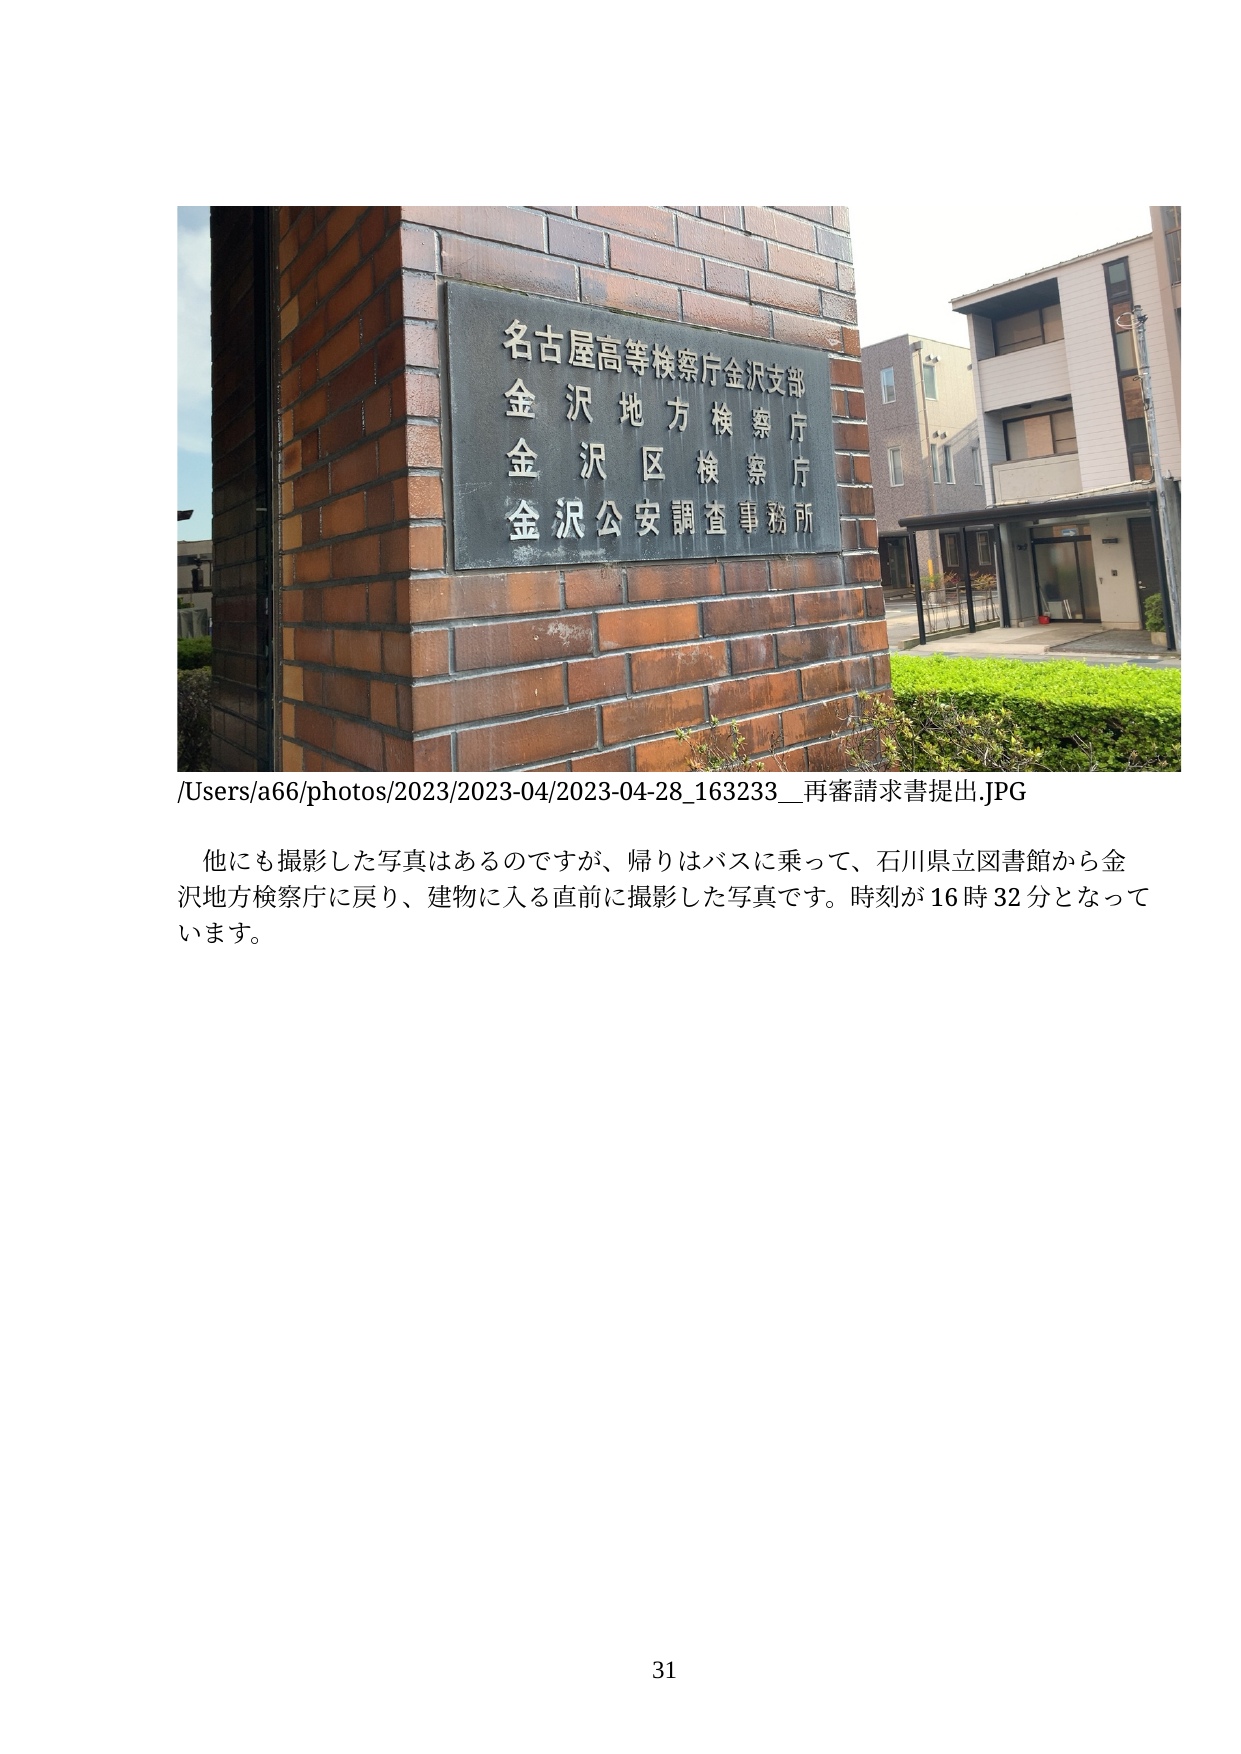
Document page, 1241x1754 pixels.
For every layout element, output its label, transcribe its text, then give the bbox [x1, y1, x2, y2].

picture [177, 206, 1182, 772]
text /Users/a66/photos/2023/2023-04/2023-04-28_163233＿再審請求書提出.JPG [177, 772, 1152, 807]
text 他にも撮影した写真はあるのですが、帰りはバスに乗って、石川県立図書館から金沢地方検察庁に戻り、建物に入る直前に撮影した写真です。時刻が16時32分となっています。 [177, 842, 1152, 949]
